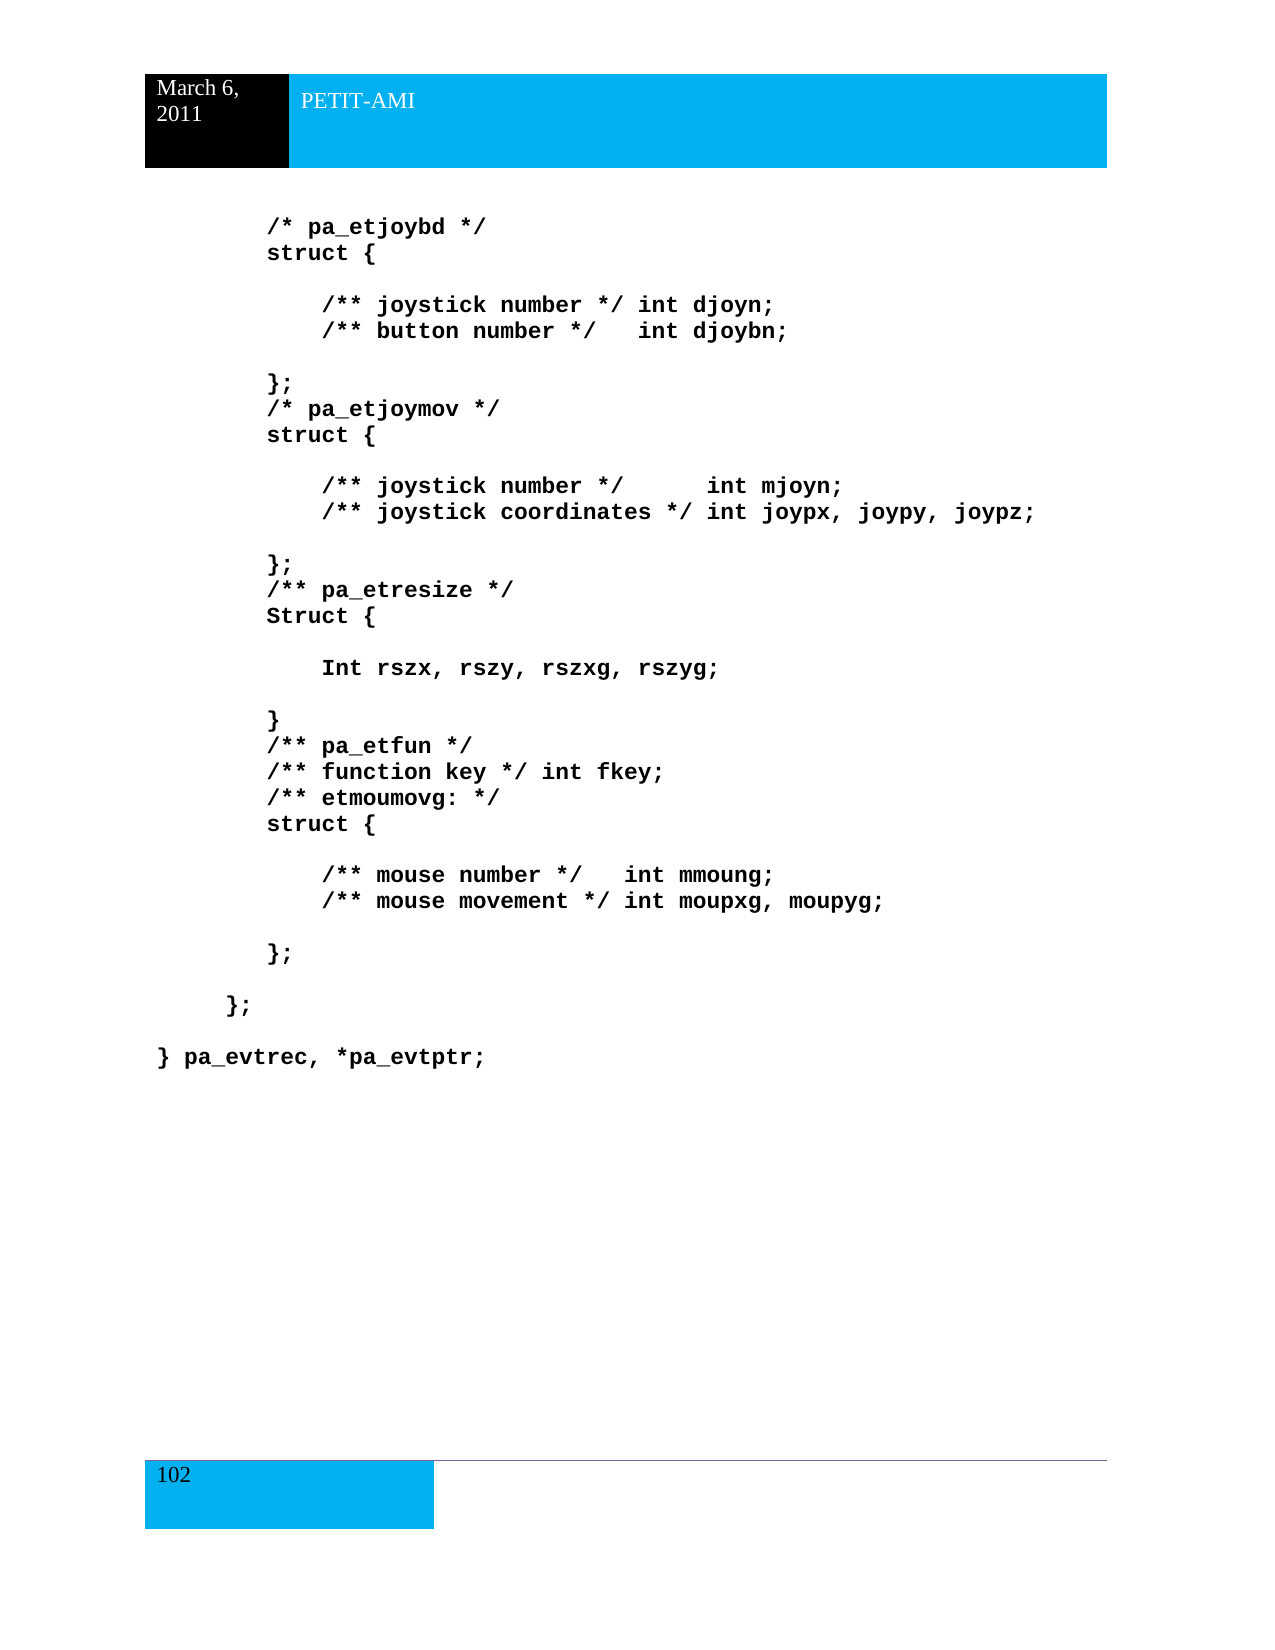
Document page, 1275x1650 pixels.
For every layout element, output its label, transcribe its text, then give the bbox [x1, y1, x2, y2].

text }; [156, 553, 1118, 578]
text /** joystick number */ int djoyn; [156, 293, 1118, 319]
text } [156, 708, 1118, 734]
text /** function key */ int fkey; [156, 760, 1118, 786]
text /** etmoumovg: */ [156, 786, 1118, 812]
text /** mouse movement */ int moupxg, moupyg; [156, 890, 1118, 916]
text /** pa_etresize */ [156, 578, 1118, 604]
text /* pa_etjoymov */ [156, 397, 1118, 423]
text /** pa_etfun */ [156, 734, 1118, 760]
text /** mouse number */ int mmoung; [156, 864, 1118, 890]
text Struct { [156, 604, 1118, 630]
text } pa_evtrec, *pa_evtptr; [156, 1045, 1118, 1071]
text struct { [156, 423, 1118, 449]
text /** joystick number */ int mjoyn; [156, 475, 1118, 501]
text /** button number */ int djoybn; [156, 319, 1118, 345]
text }; [156, 942, 1118, 968]
text /* pa_etjoybd */ [156, 215, 1118, 241]
text }; [156, 371, 1118, 397]
text /** joystick coordinates */ int joypx, joypy, joypz; [156, 501, 1118, 527]
text struct { [156, 241, 1118, 267]
text struct { [156, 812, 1118, 838]
text Int rszx, rszy, rszxg, rszyg; [156, 656, 1118, 682]
text }; [156, 993, 1118, 1019]
